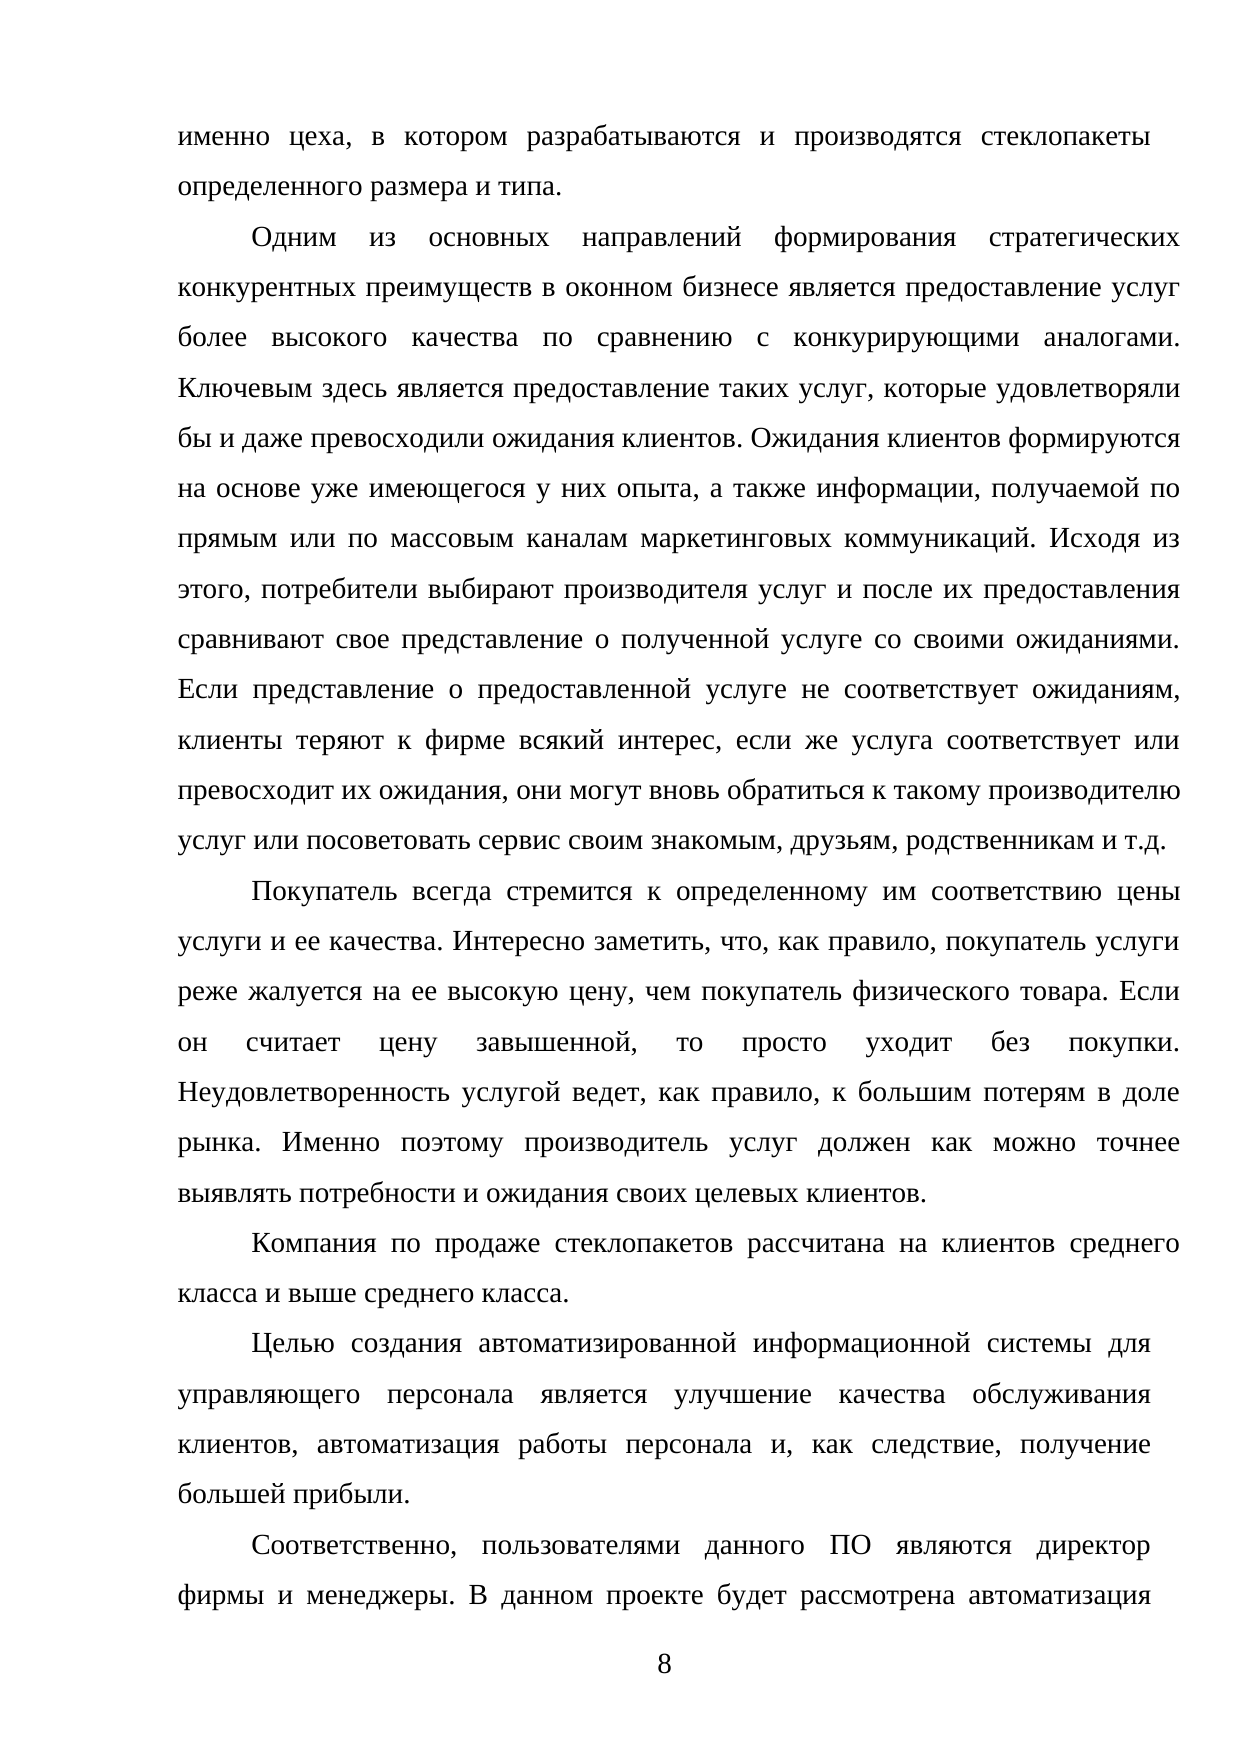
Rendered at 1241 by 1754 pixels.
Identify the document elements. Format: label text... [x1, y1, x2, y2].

text Одним из основных направлений формирования стратегических конкурентных преимуществ в оконном бизнесе является предоставление услуг более высокого качества по сравнению с конкурирующими аналогами. Ключевым здесь является предоставление таких услуг, которые удовлетворяли бы и даже превосходили ожидания клиентов. Ожидания клиентов формируются на основе уже имеющегося у них опыта, а также информации, получаемой по прямым или по массовым каналам маркетинговых коммуникаций. Исходя из этого, потребители выбирают производителя услуг и после их предоставления сравнивают свое представление о полученной услуге со своими ожиданиями. Если представление о предоставленной услуге не соответствует ожиданиям, клиенты теряют к фирме всякий интерес, если же услуга соответствует или превосходит их ожидания, они могут вновь обратиться к такому производителю услуг или посоветовать сервис своим знакомым, друзьям, родственникам и т.д. [177, 219, 1181, 856]
text Компания по продаже стеклопакетов рассчитана на клиентов среднего класса и выше среднего класса. [177, 1225, 1181, 1309]
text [177, 1527, 1152, 1611]
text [177, 118, 1152, 202]
text Покупатель всегда стремится к определенному им соответствию цены услуги и ее качества. Интересно заметить, что, как правило, покупатель услуги реже жалуется на ее высокую цену, чем покупатель физического товара. Если он считает цену завышенной, то просто уходит без покупки. Неудовлетворенность услугой ведет, как правило, к большим потерям в доле рынка. Именно поэтому производитель услуг должен как можно точнее выявлять потребности и ожидания своих целевых клиентов. [177, 873, 1181, 1208]
text Целью создания автоматизированной информационной системы для управляющего персонала является улучшение качества обслуживания клиентов, автоматизация работы персонала и, как следствие, получение большей прибыли. [177, 1326, 1152, 1510]
